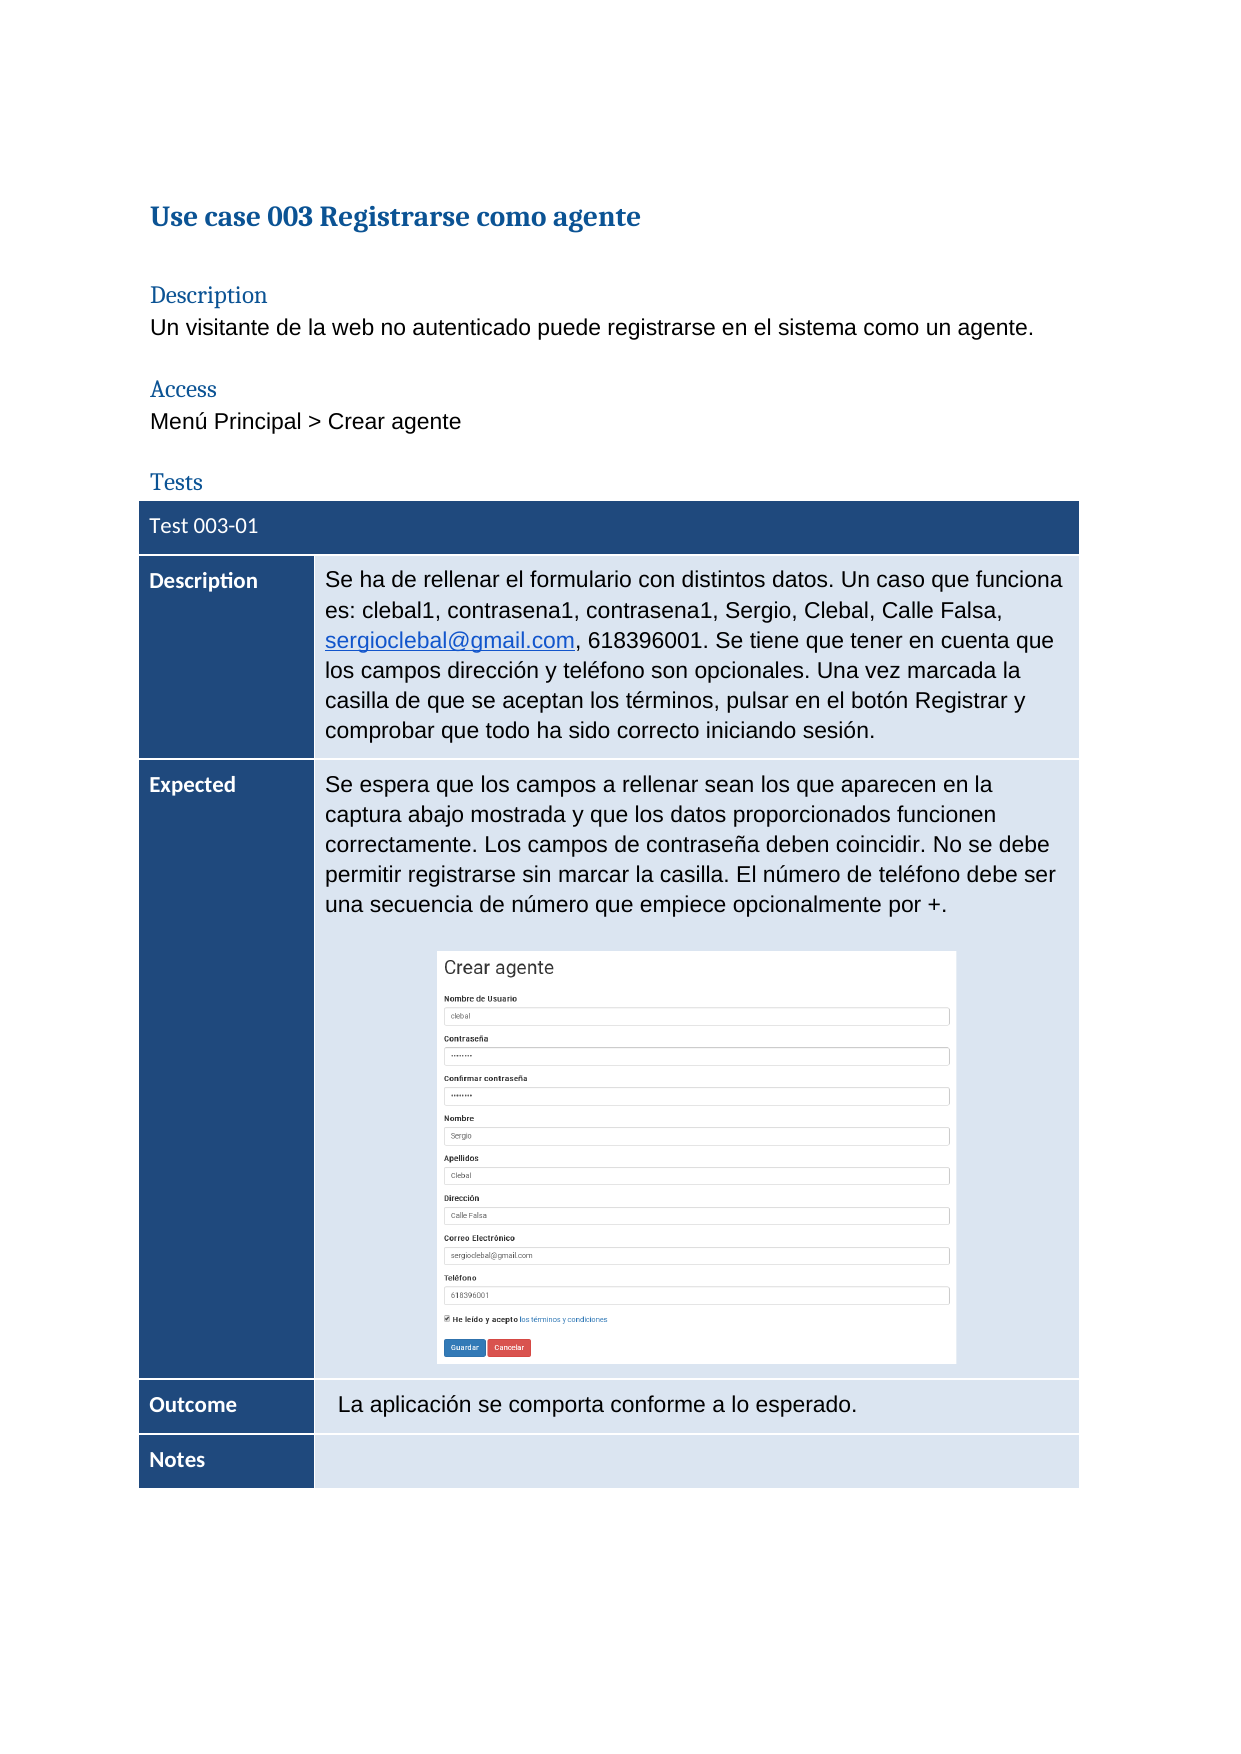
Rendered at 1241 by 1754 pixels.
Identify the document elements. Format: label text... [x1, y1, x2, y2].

table_cell Description [139, 556, 314, 758]
table_cell La aplicación se comporta conforme a lo esperado. [315, 1380, 1079, 1433]
table_cell Outcome [139, 1380, 314, 1433]
table_header Test 003-01 [139, 501, 1079, 554]
text Access [150, 375, 1090, 403]
table_cell Notes [139, 1435, 314, 1488]
table_cell [315, 1435, 1079, 1488]
subtitle Use case 003 Registrarse como agente [150, 200, 1090, 233]
picture [437, 951, 957, 1364]
table_cell Se ha de rellenar el formulario con distintos datos. Un caso que funciona es: clebal1, contrasena1, contrasena1, Sergio, Clebal, Calle Falsa, sergioclebal@gmail.com, 618396001. Se tiene que tener en cuenta que los campos dirección y teléfono son opcionales. Una vez marcada la casilla de que se aceptan los términos, pulsar en el botón Registrar y comprobar que todo ha sido correcto iniciando sesión. [315, 556, 1079, 758]
text Description [150, 281, 1090, 310]
table_cell Se espera que los campos a rellenar sean los que aparecen en la captura abajo mostrada y que los datos proporcionados funcionen correctamente. Los campos de contraseña deben coincidir. No se debe permitir registrarse sin marcar la casilla. El número de teléfono debe ser una secuencia de número que empiece opcionalmente por +. [315, 760, 1079, 1378]
text Tests [150, 468, 1090, 497]
text Menú Principal > Crear agente [150, 408, 1090, 434]
table_cell Expected [139, 760, 314, 1378]
text Un visitante de la web no autenticado puede registrarse en el sistema como un agente. [150, 314, 1090, 341]
